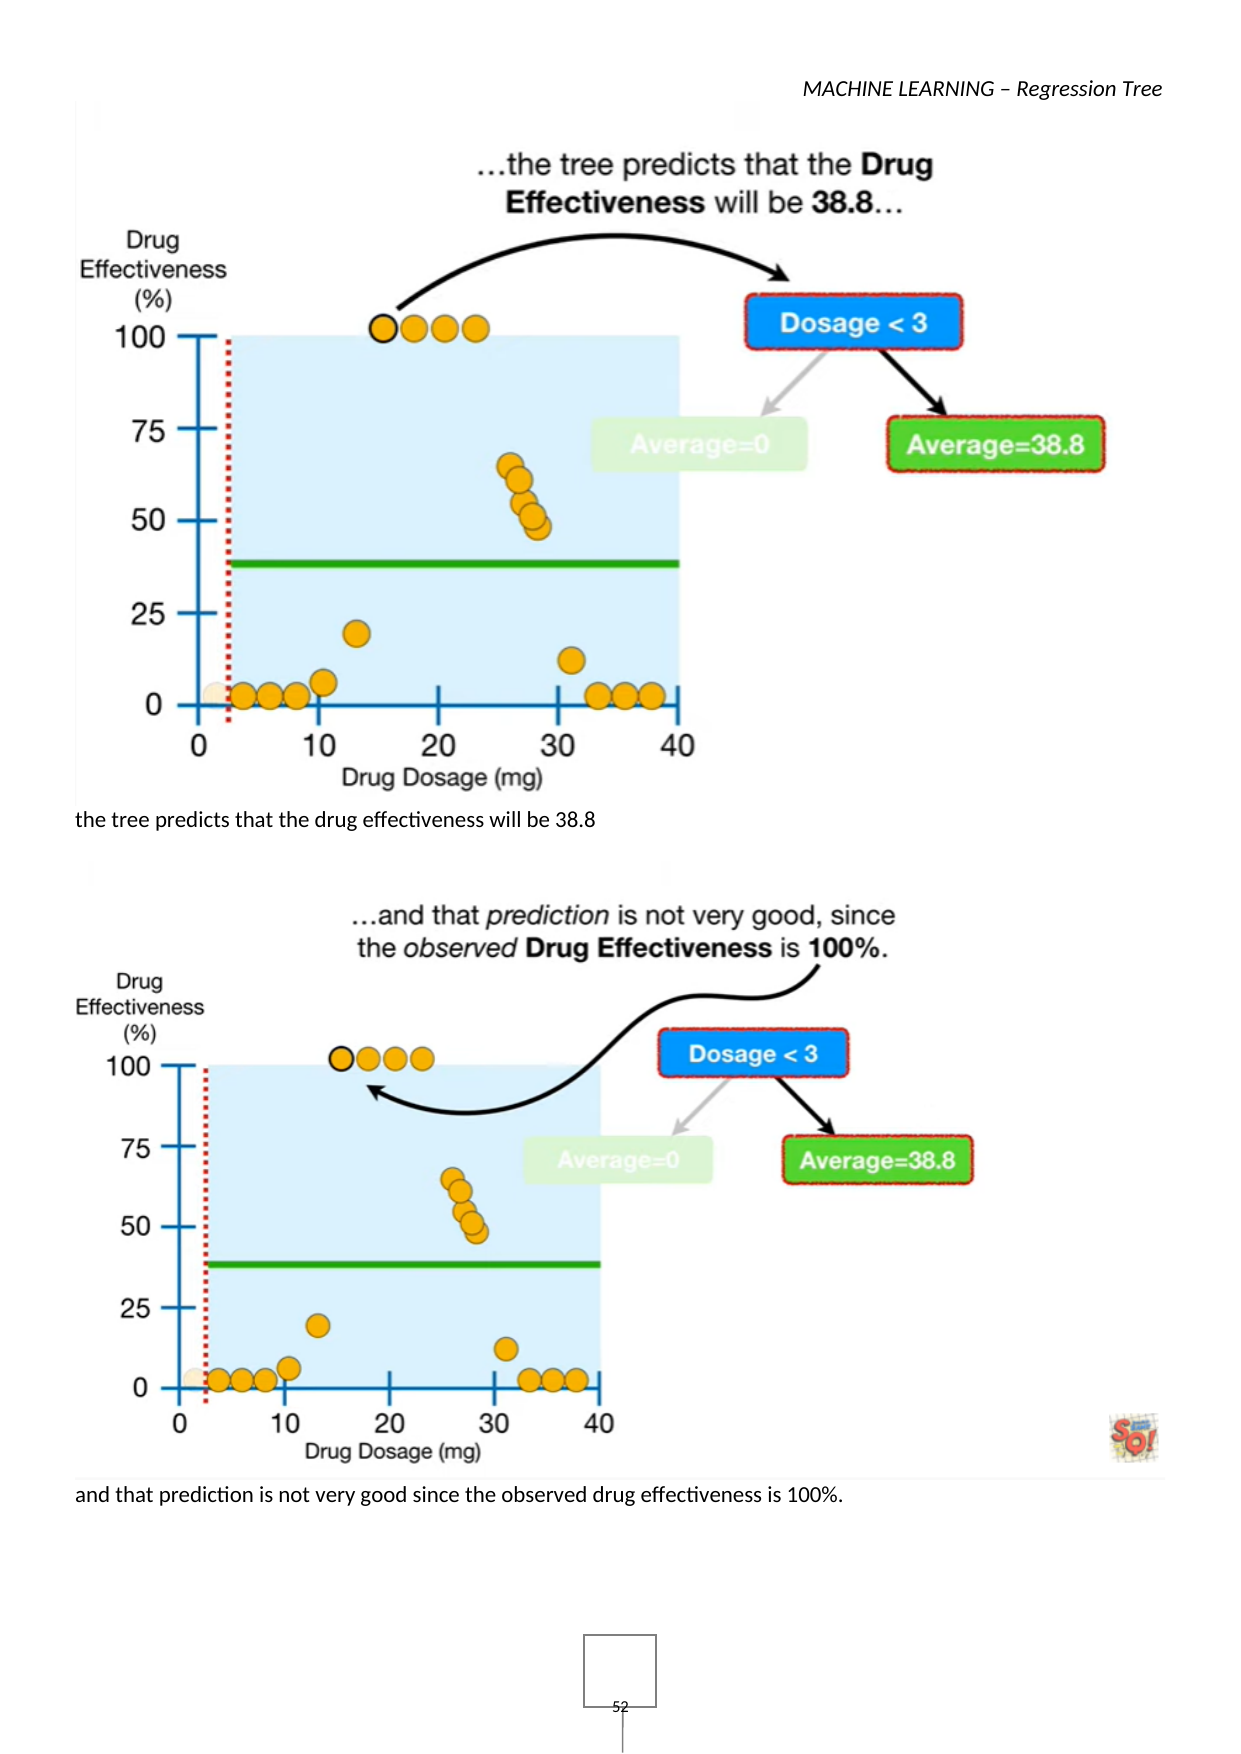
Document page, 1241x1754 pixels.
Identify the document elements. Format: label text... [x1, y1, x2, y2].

text the tree predicts that the drug effectiveness will be 38.8 [75, 806, 1165, 833]
text and that prediction is not very good since the observed drug effectiveness is 100%. [75, 1480, 1165, 1508]
picture [75, 861, 1166, 1480]
picture [75, 101, 1166, 806]
